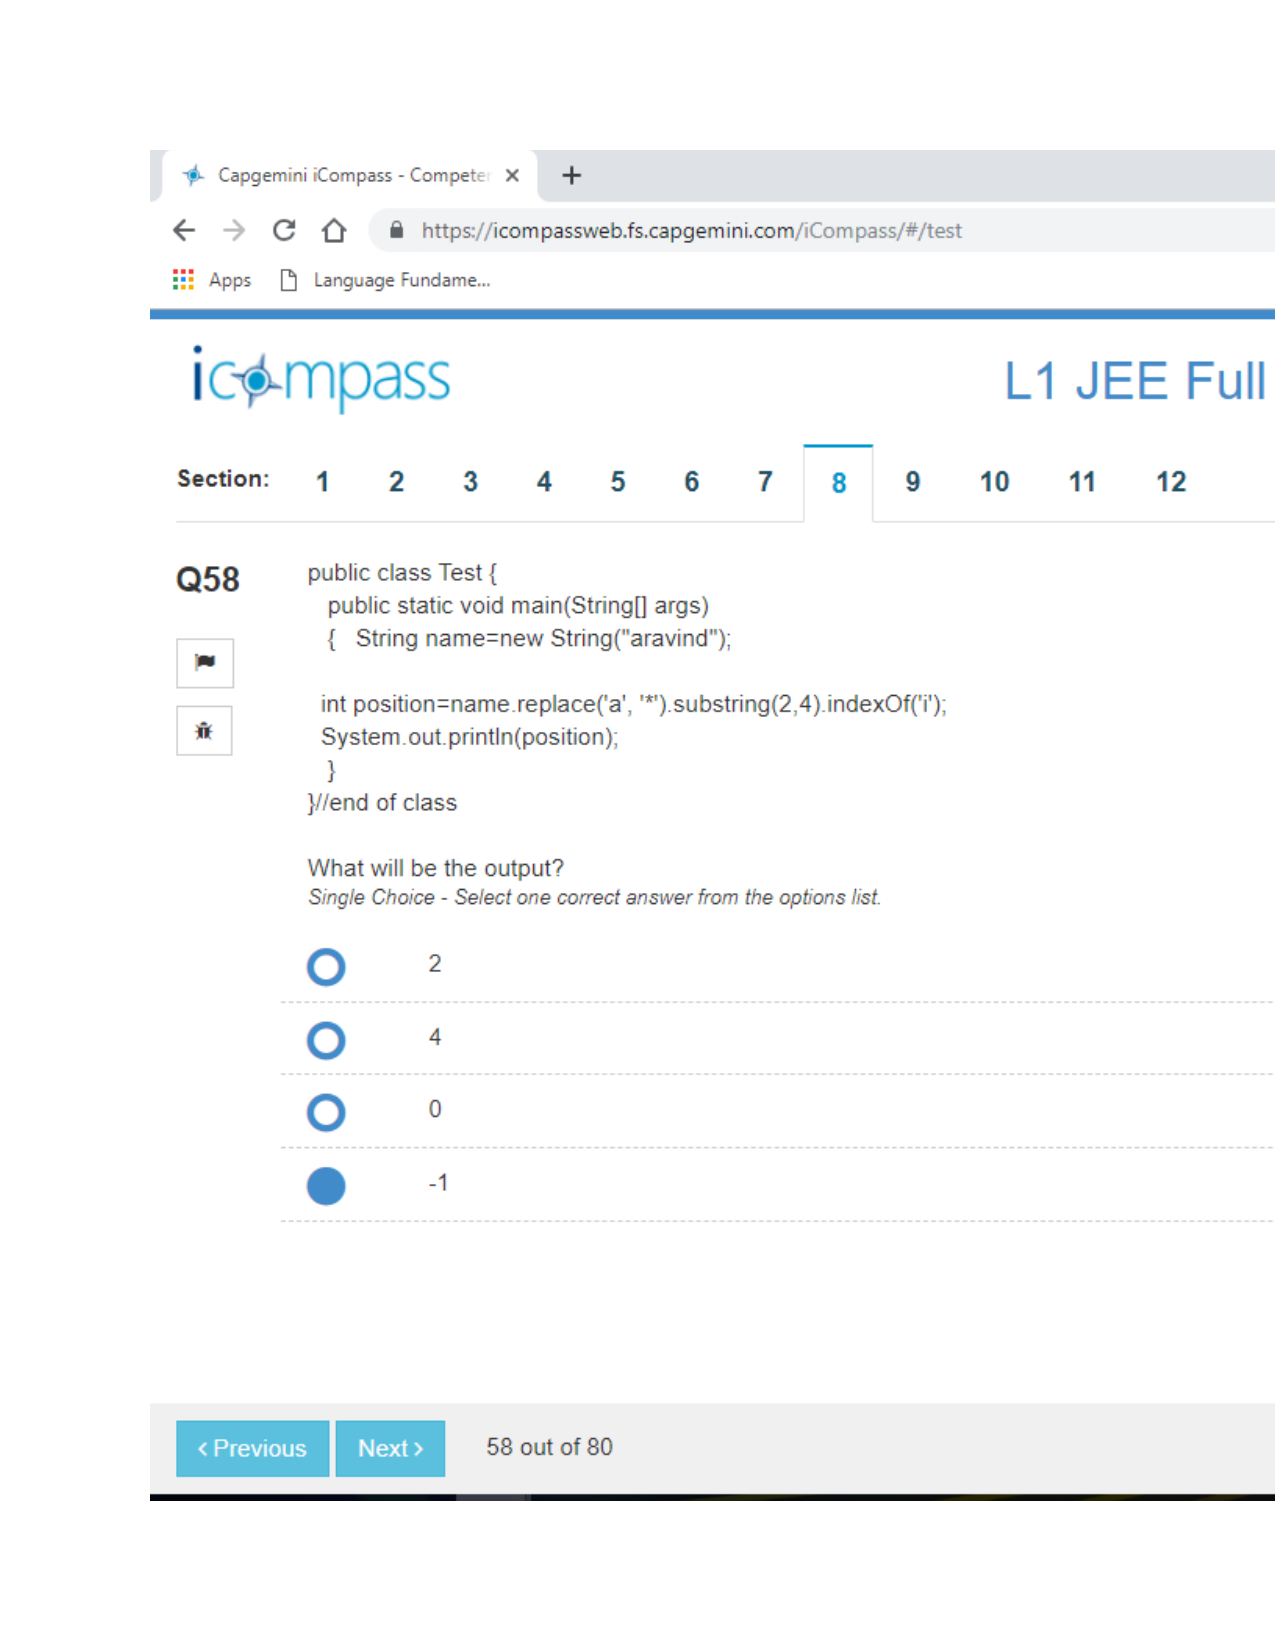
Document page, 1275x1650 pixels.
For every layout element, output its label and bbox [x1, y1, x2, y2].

picture [150, 150, 1275, 1501]
